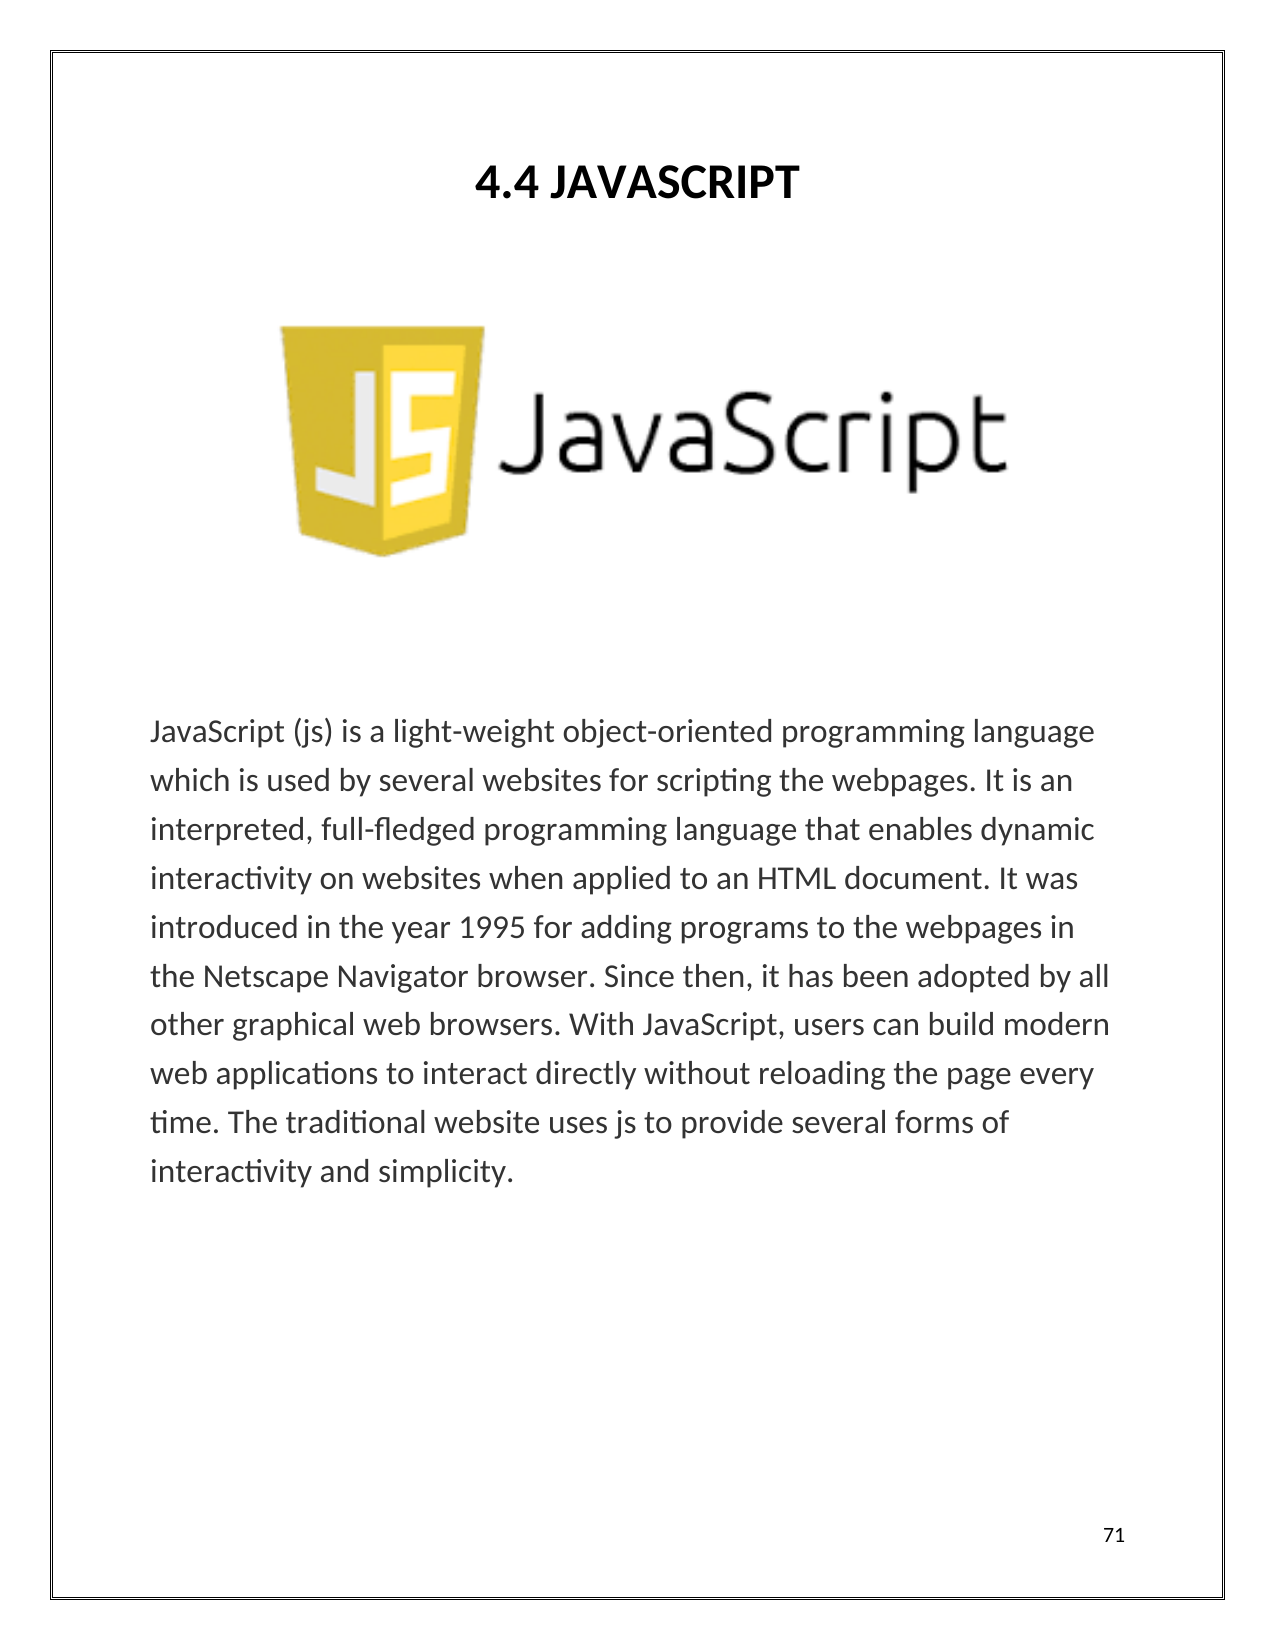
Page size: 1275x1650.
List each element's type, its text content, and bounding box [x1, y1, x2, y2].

picture [269, 254, 1014, 624]
text JavaScript (js) is a light-weight object-oriented programming language which is used by several websites for scripting the webpages. It is an interpreted, full-fledged programming language that enables dynamic interactivity on websites when applied to an HTML document. It was introduced in the year 1995 for adding programs to the webpages in the Netscape Navigator browser. Since then, it has been adopted by all other graphical web browsers. With JavaScript, users can build modern web applications to interact directly without reloading the page every time. The traditional website uses js to provide several forms of interactivity and simplicity. [150, 632, 1125, 1191]
text 4.4 JAVASCRIPT [150, 150, 1125, 211]
